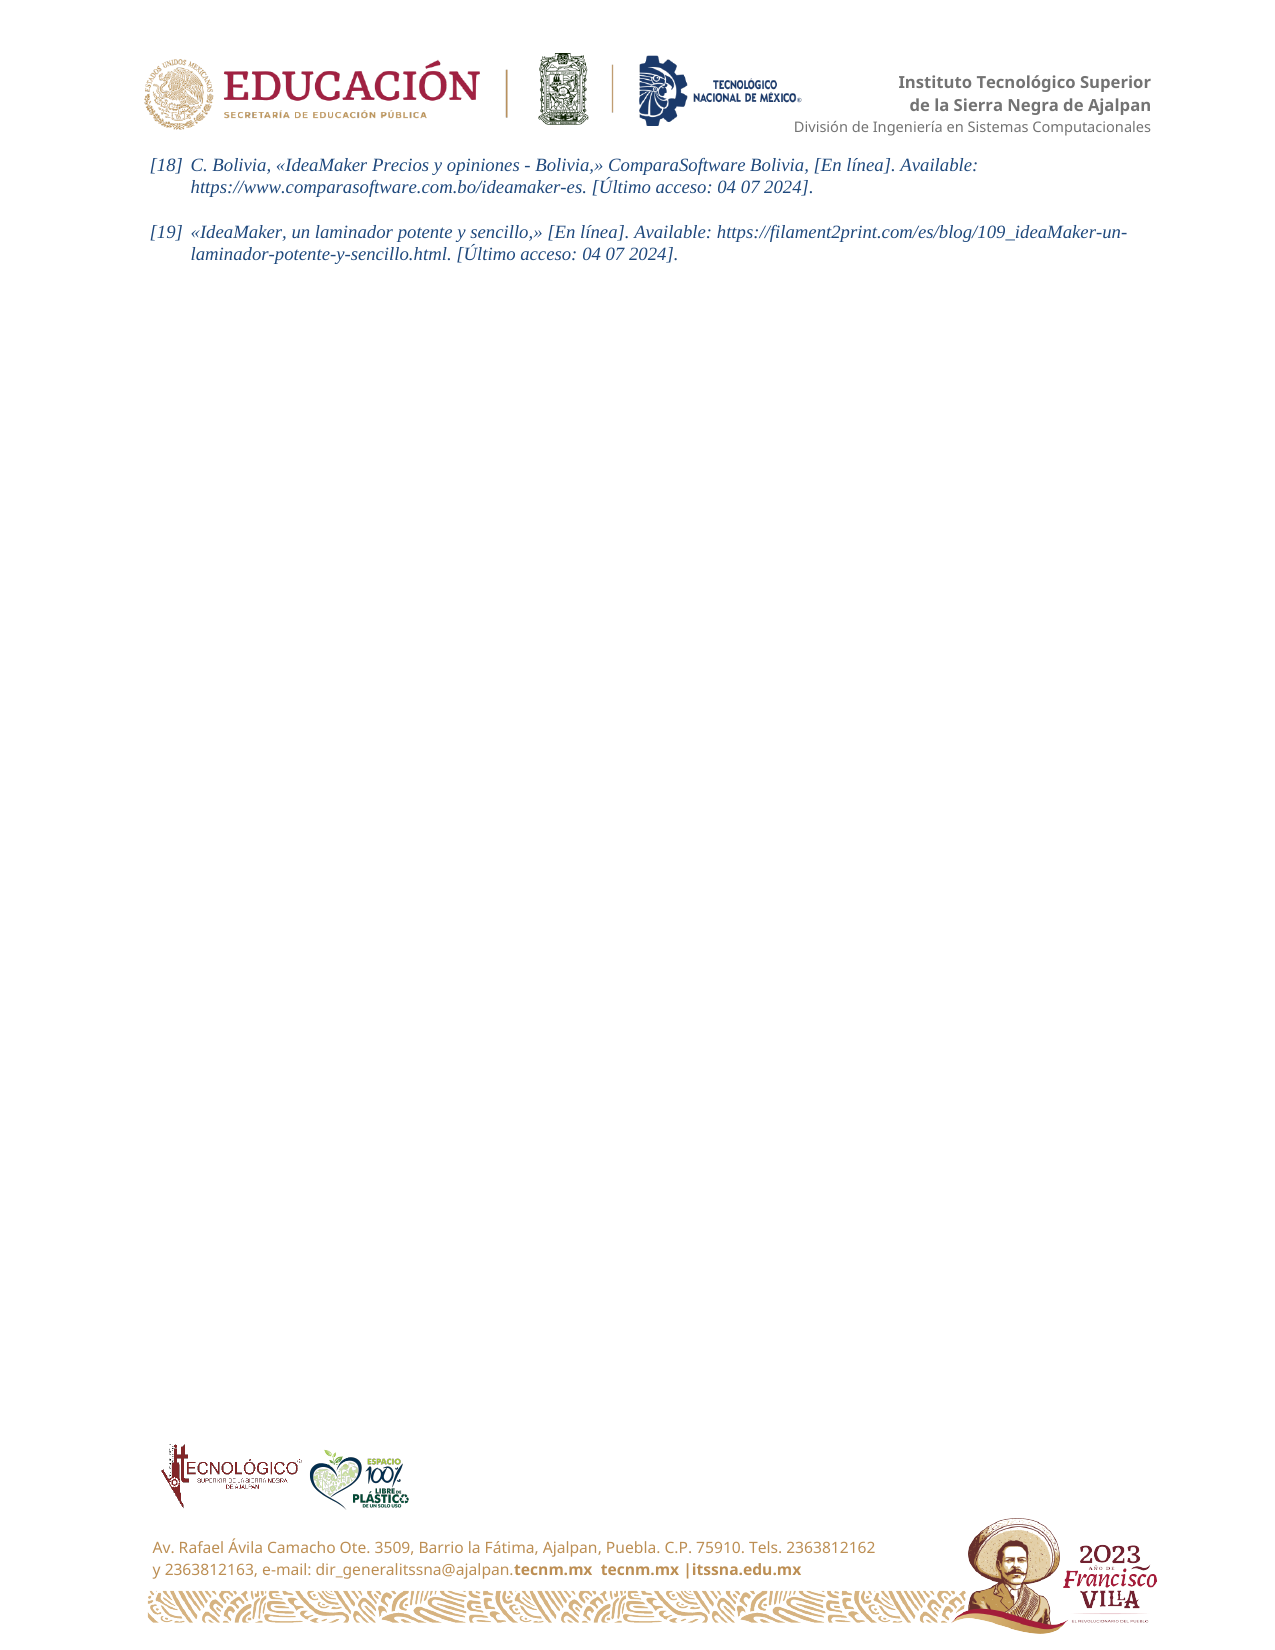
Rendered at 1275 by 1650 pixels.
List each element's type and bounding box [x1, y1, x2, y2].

picture [538, 53, 589, 125]
picture [160, 1442, 414, 1513]
picture [147, 1518, 1158, 1634]
picture [596, 54, 808, 126]
picture [137, 59, 531, 130]
